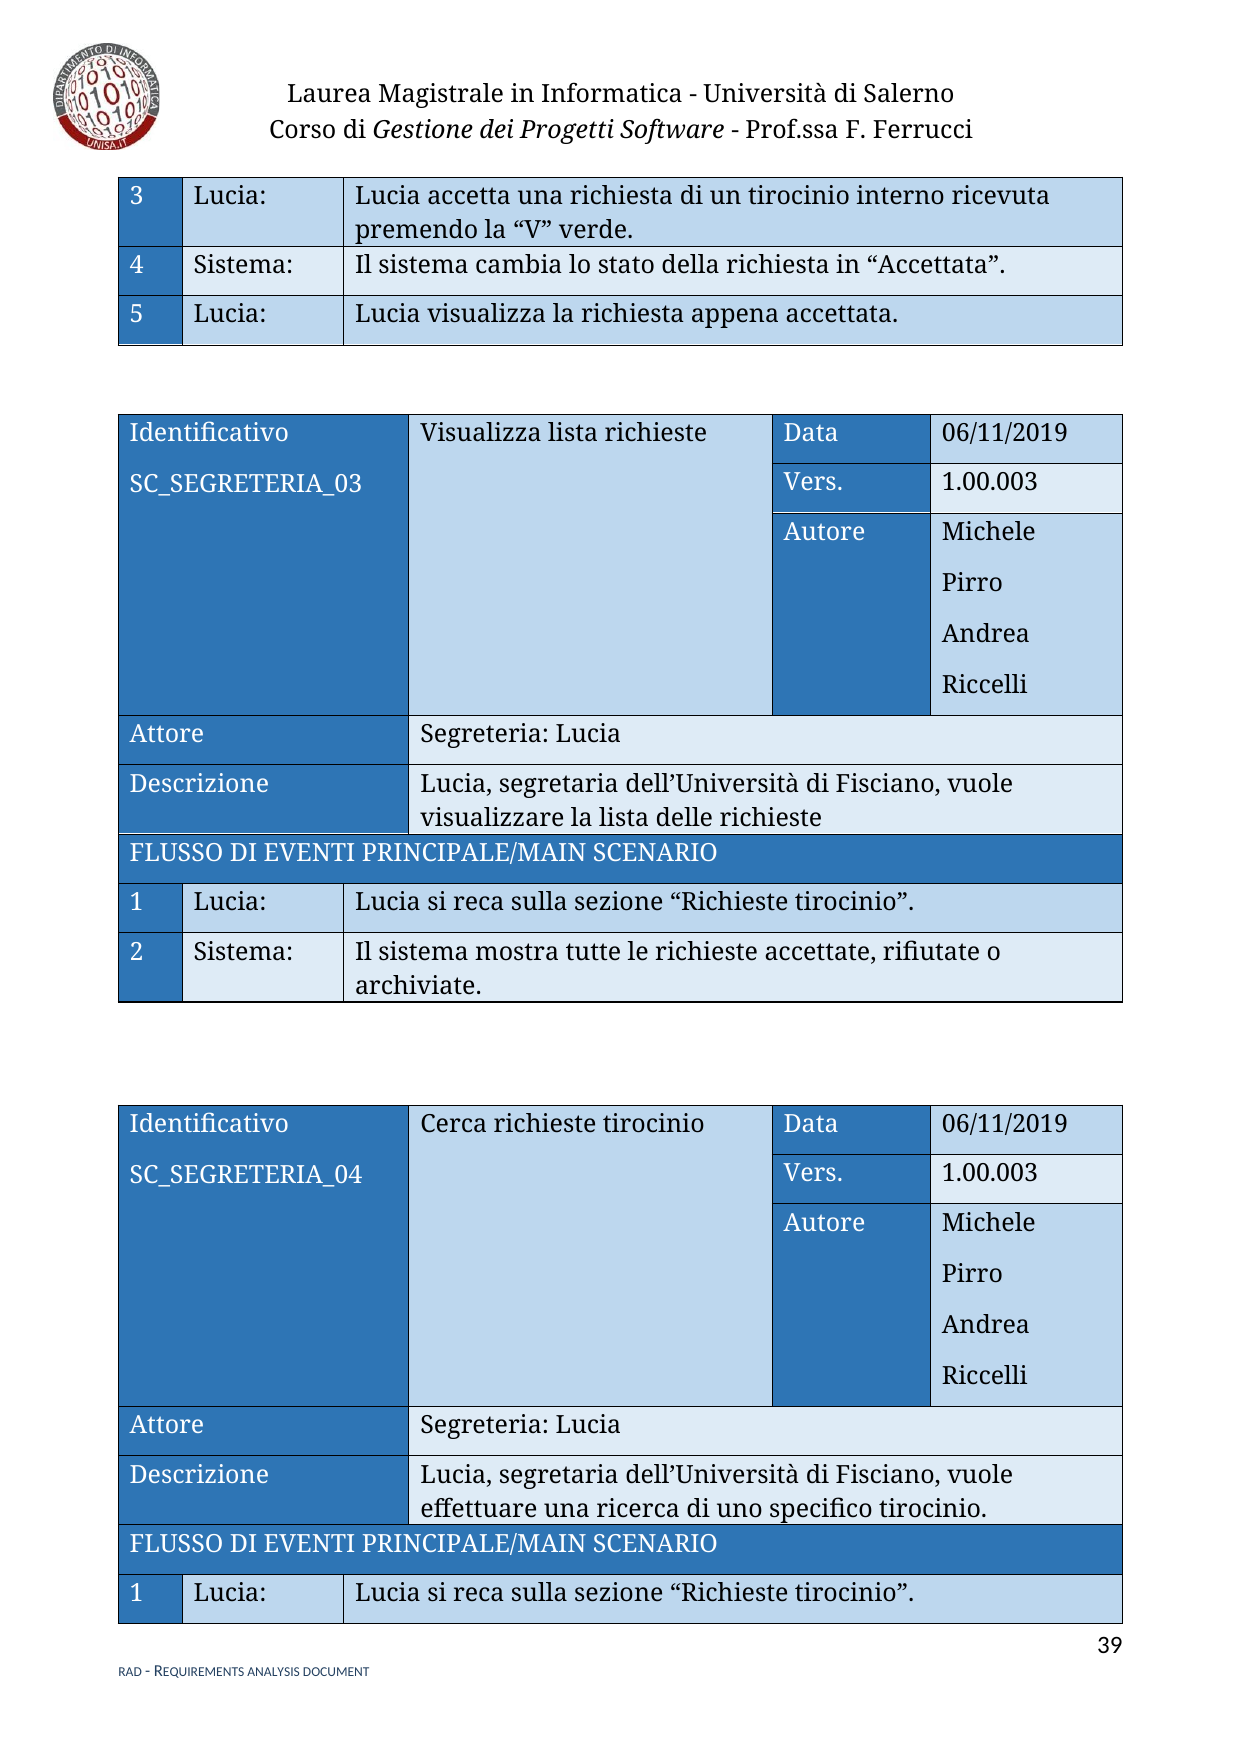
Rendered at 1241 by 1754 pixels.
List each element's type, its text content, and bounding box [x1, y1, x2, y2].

table_cell Michele Pirro Andrea Riccelli [931, 514, 1122, 715]
table_cell Lucia accetta una richiesta di un tirocinio interno ricevuta premendo la “V” verde. [344, 178, 1122, 246]
table_cell Lucia, segretaria dell’Università di Fisciano, vuole visualizzare la lista delle richieste [409, 765, 1122, 833]
table_cell Lucia, segretaria dell’Università di Fisciano, vuole effettuare una ricerca di uno specifico tirocinio. [409, 1456, 1122, 1524]
table_cell Attore [119, 716, 408, 764]
table_cell 5 [119, 296, 182, 344]
table_cell Sistema: [183, 247, 343, 295]
table_cell FLUSSO DI EVENTI PRINCIPALE/MAIN SCENARIO [119, 1525, 1122, 1574]
table_cell Lucia: [183, 296, 343, 344]
table_cell Descrizione [119, 765, 408, 833]
table_header 06/11/2019 [931, 1106, 1122, 1154]
table_cell Sistema: [183, 933, 343, 1001]
table_cell 1.00.003 [931, 1155, 1122, 1203]
table_header Cerca richieste tirocinio [409, 1106, 772, 1406]
table_cell 4 [119, 247, 182, 295]
table_cell Descrizione [119, 1456, 408, 1524]
table_cell 1 [119, 1575, 182, 1623]
table_header Identificativo SC_SEGRETERIA_03 [119, 415, 408, 715]
table_header Data [773, 1106, 930, 1154]
table_cell Lucia visualizza la richiesta appena accettata. [344, 296, 1122, 344]
table_cell Attore [119, 1407, 408, 1455]
table_header Visualizza lista richieste [409, 415, 772, 715]
table_cell Autore [773, 1204, 930, 1406]
table_cell 3 [119, 178, 182, 246]
table_cell Lucia si reca sulla sezione “Richieste tirocinio”. [344, 1575, 1122, 1623]
table_cell 1.00.003 [931, 464, 1122, 512]
table_cell Vers. [773, 464, 930, 512]
table_cell Lucia: [183, 178, 343, 246]
table_header 06/11/2019 [931, 415, 1122, 463]
table_cell Lucia si reca sulla sezione “Richieste tirocinio”. [344, 884, 1122, 932]
table_cell Segreteria: Lucia [409, 716, 1122, 764]
table_cell Il sistema cambia lo stato della richiesta in “Accettata”. [344, 247, 1122, 295]
table_cell 1 [119, 884, 182, 932]
table_cell Lucia: [183, 884, 343, 932]
table_header Identificativo SC_SEGRETERIA_04 [119, 1106, 408, 1406]
table_cell Lucia: [183, 1575, 343, 1623]
table_cell Vers. [773, 1155, 930, 1203]
table_cell 2 [119, 933, 182, 1001]
picture [53, 43, 160, 150]
table_cell Segreteria: Lucia [409, 1407, 1122, 1455]
table_cell Michele Pirro Andrea Riccelli [931, 1204, 1122, 1406]
table_cell FLUSSO DI EVENTI PRINCIPALE/MAIN SCENARIO [119, 835, 1122, 883]
table_cell Il sistema mostra tutte le richieste accettate, rifiutate o archiviate. [344, 933, 1122, 1001]
table_header Data [773, 415, 930, 463]
table_cell Autore [773, 514, 930, 715]
